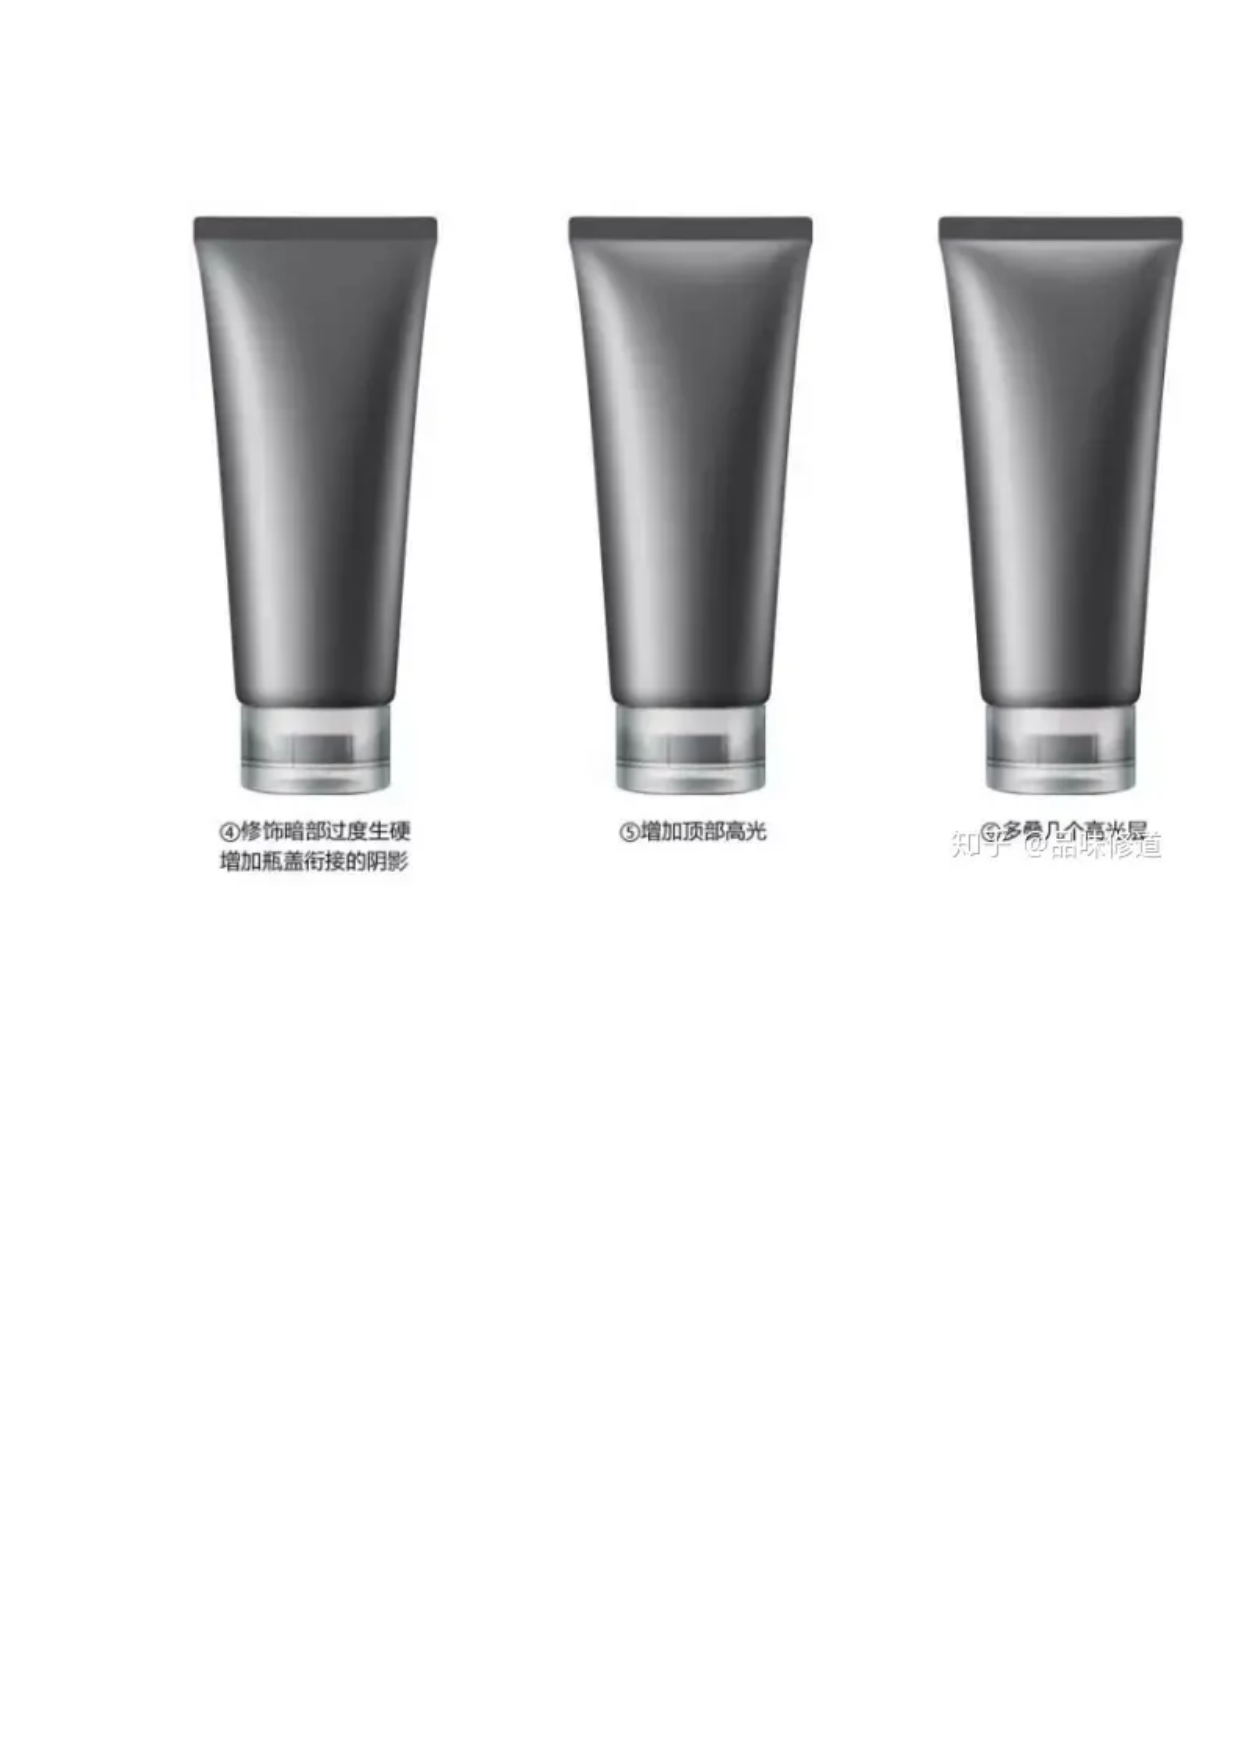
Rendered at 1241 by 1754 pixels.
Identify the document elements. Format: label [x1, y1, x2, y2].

picture [187, 199, 1188, 886]
